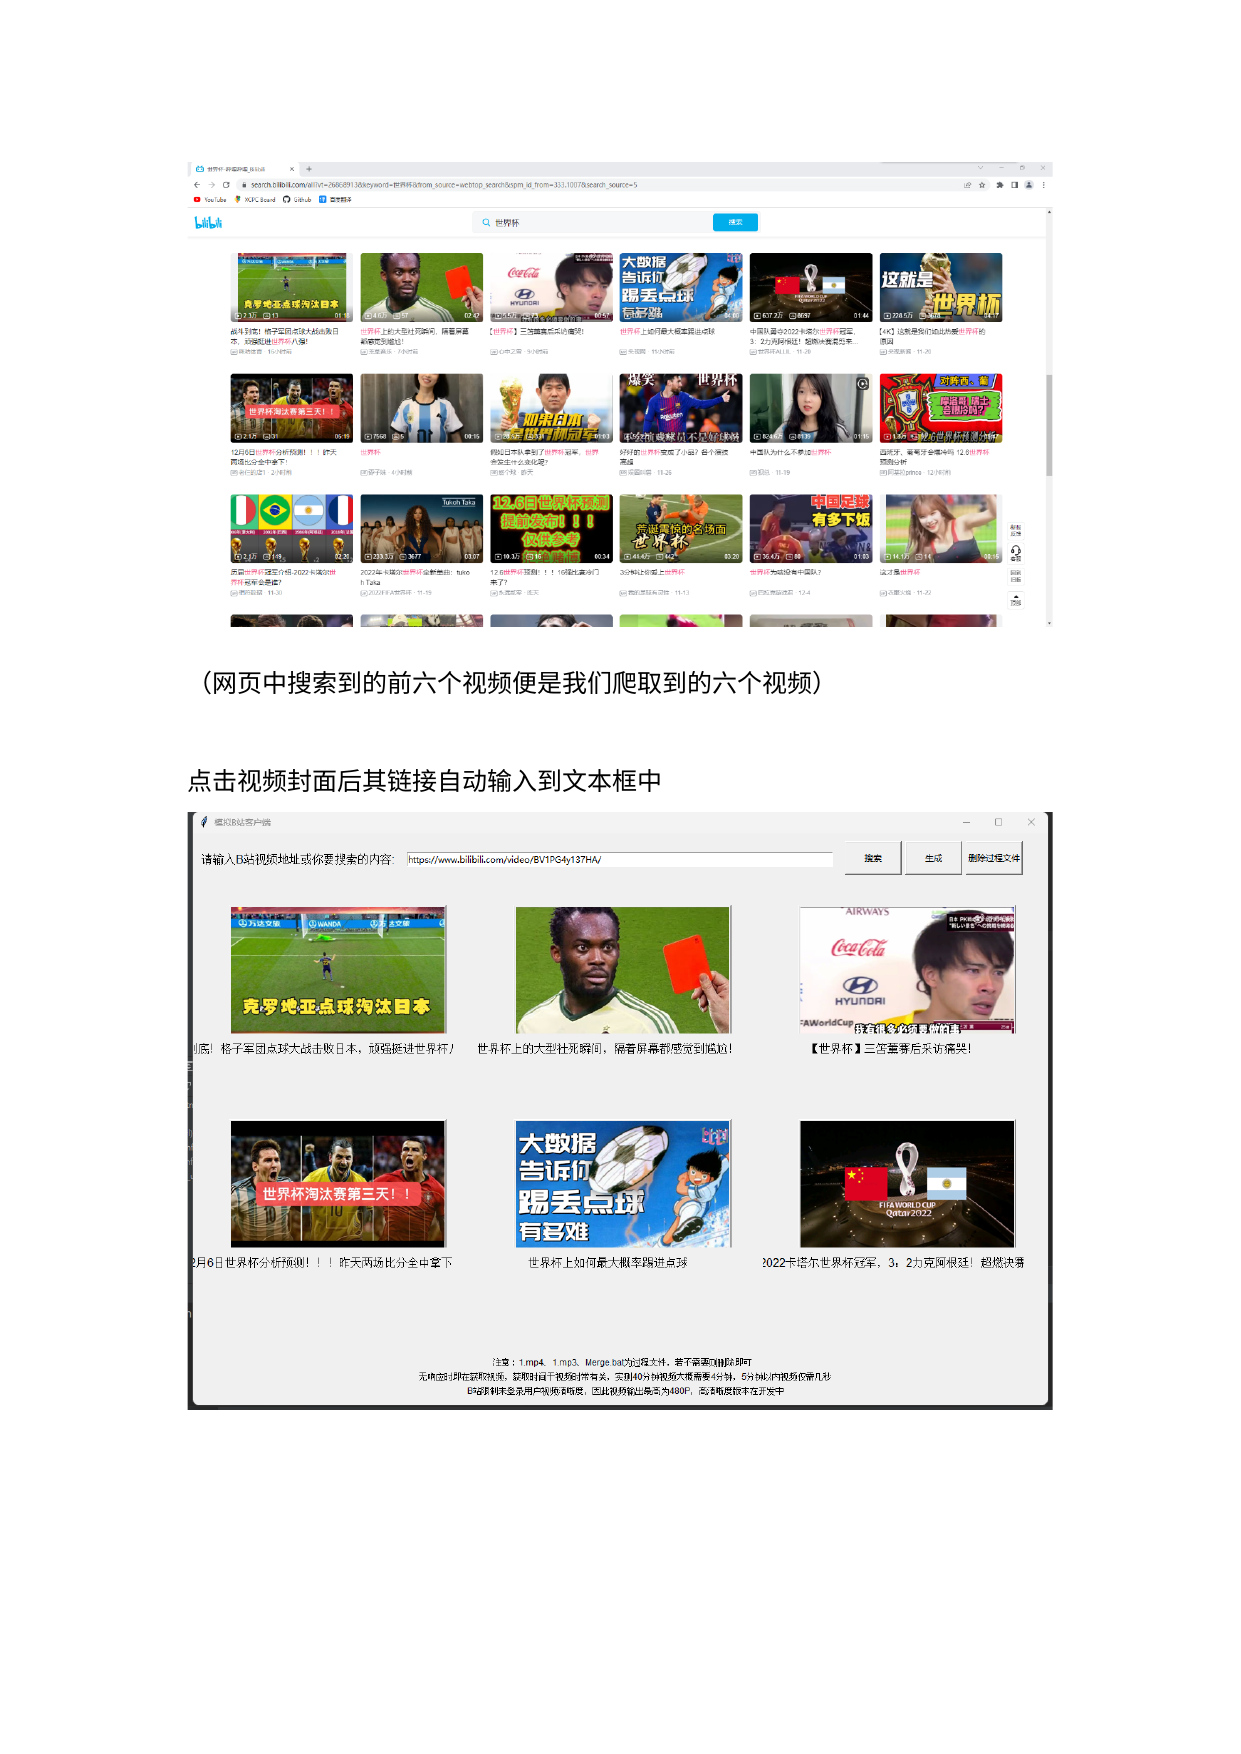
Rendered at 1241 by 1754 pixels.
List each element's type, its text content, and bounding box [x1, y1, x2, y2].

picture [187, 162, 1053, 627]
text （网页中搜索到的前六个视频便是我们爬取到的六个视频） [187, 649, 1053, 714]
picture [187, 812, 1053, 1410]
text 点击视频封面后其链接自动输入到文本框中 [187, 747, 1053, 812]
